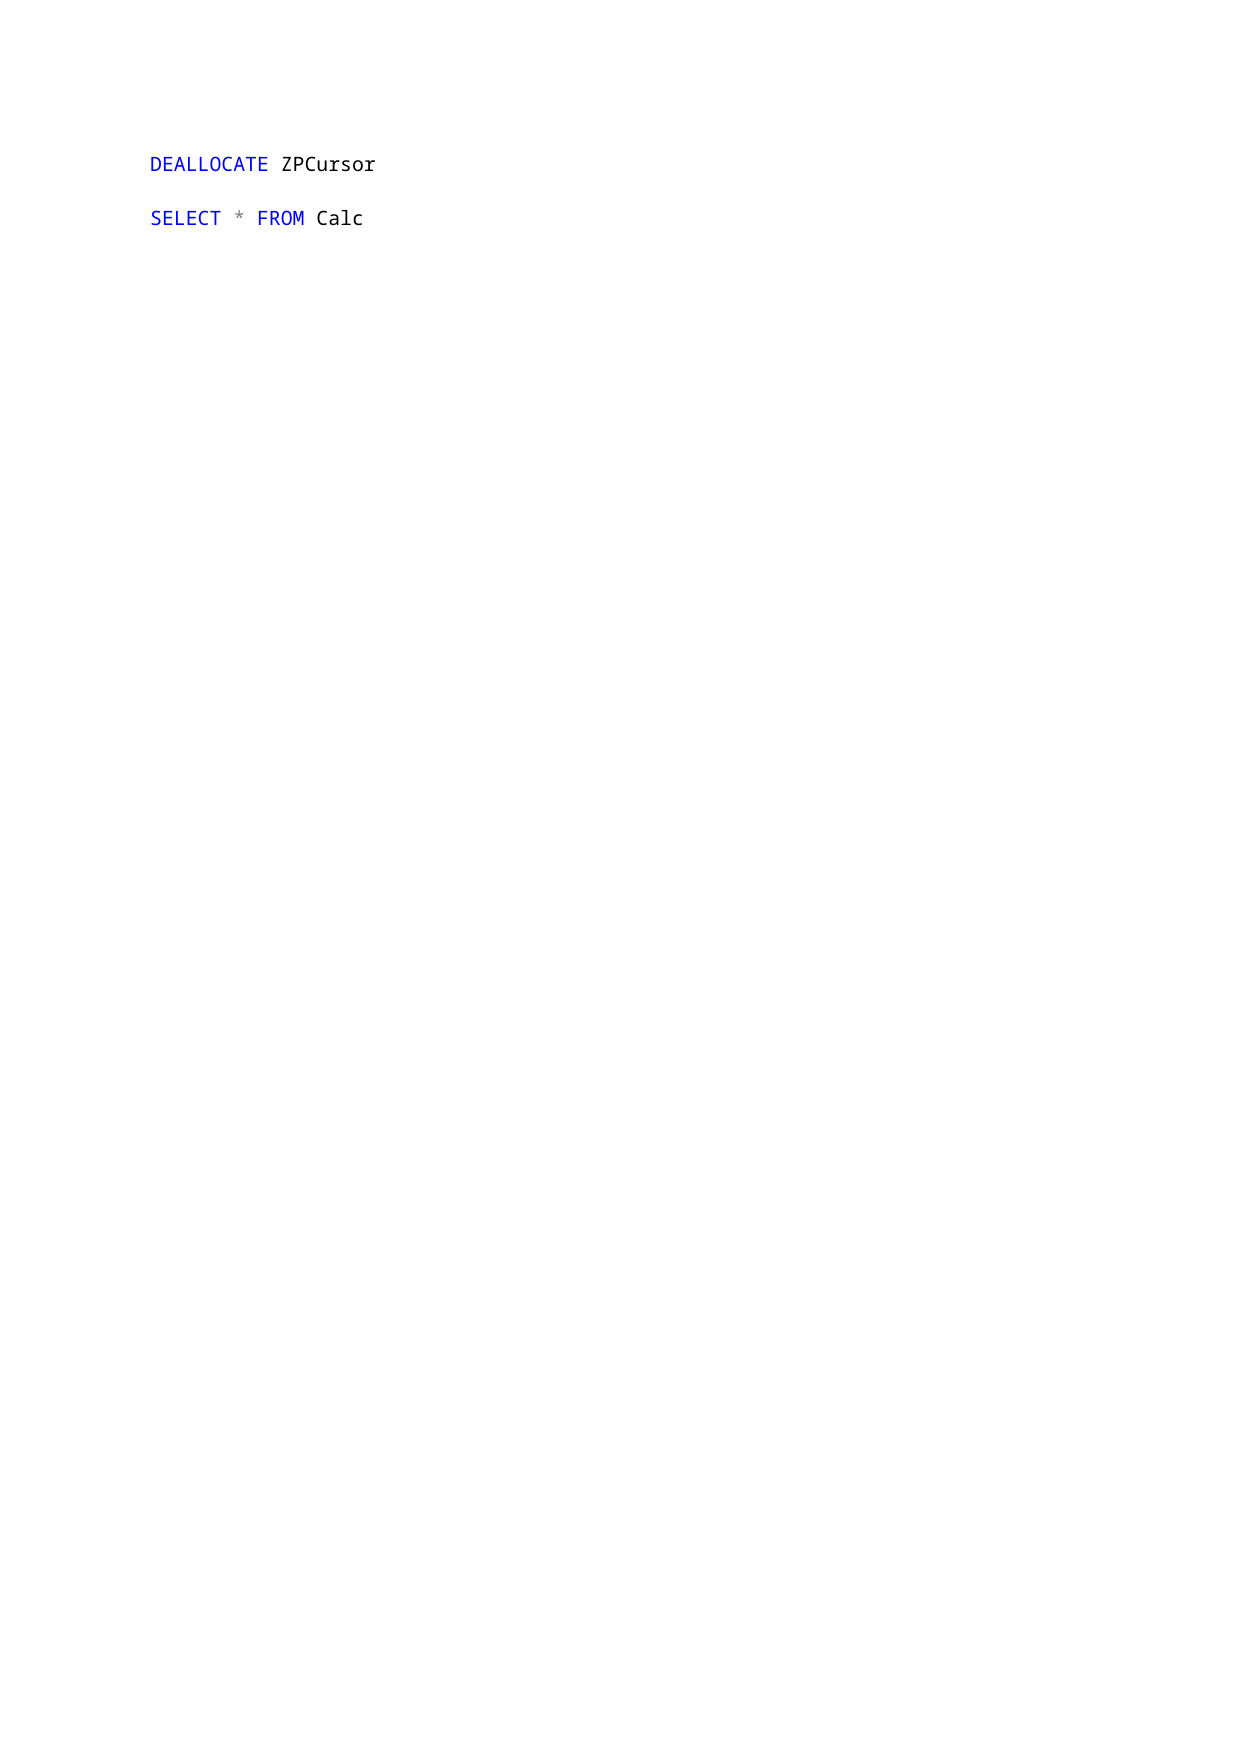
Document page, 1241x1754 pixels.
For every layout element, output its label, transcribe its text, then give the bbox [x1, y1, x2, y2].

text SELECT * FROM Calc [150, 204, 1090, 231]
text DEALLOCATE ZPCursor [150, 150, 1090, 177]
